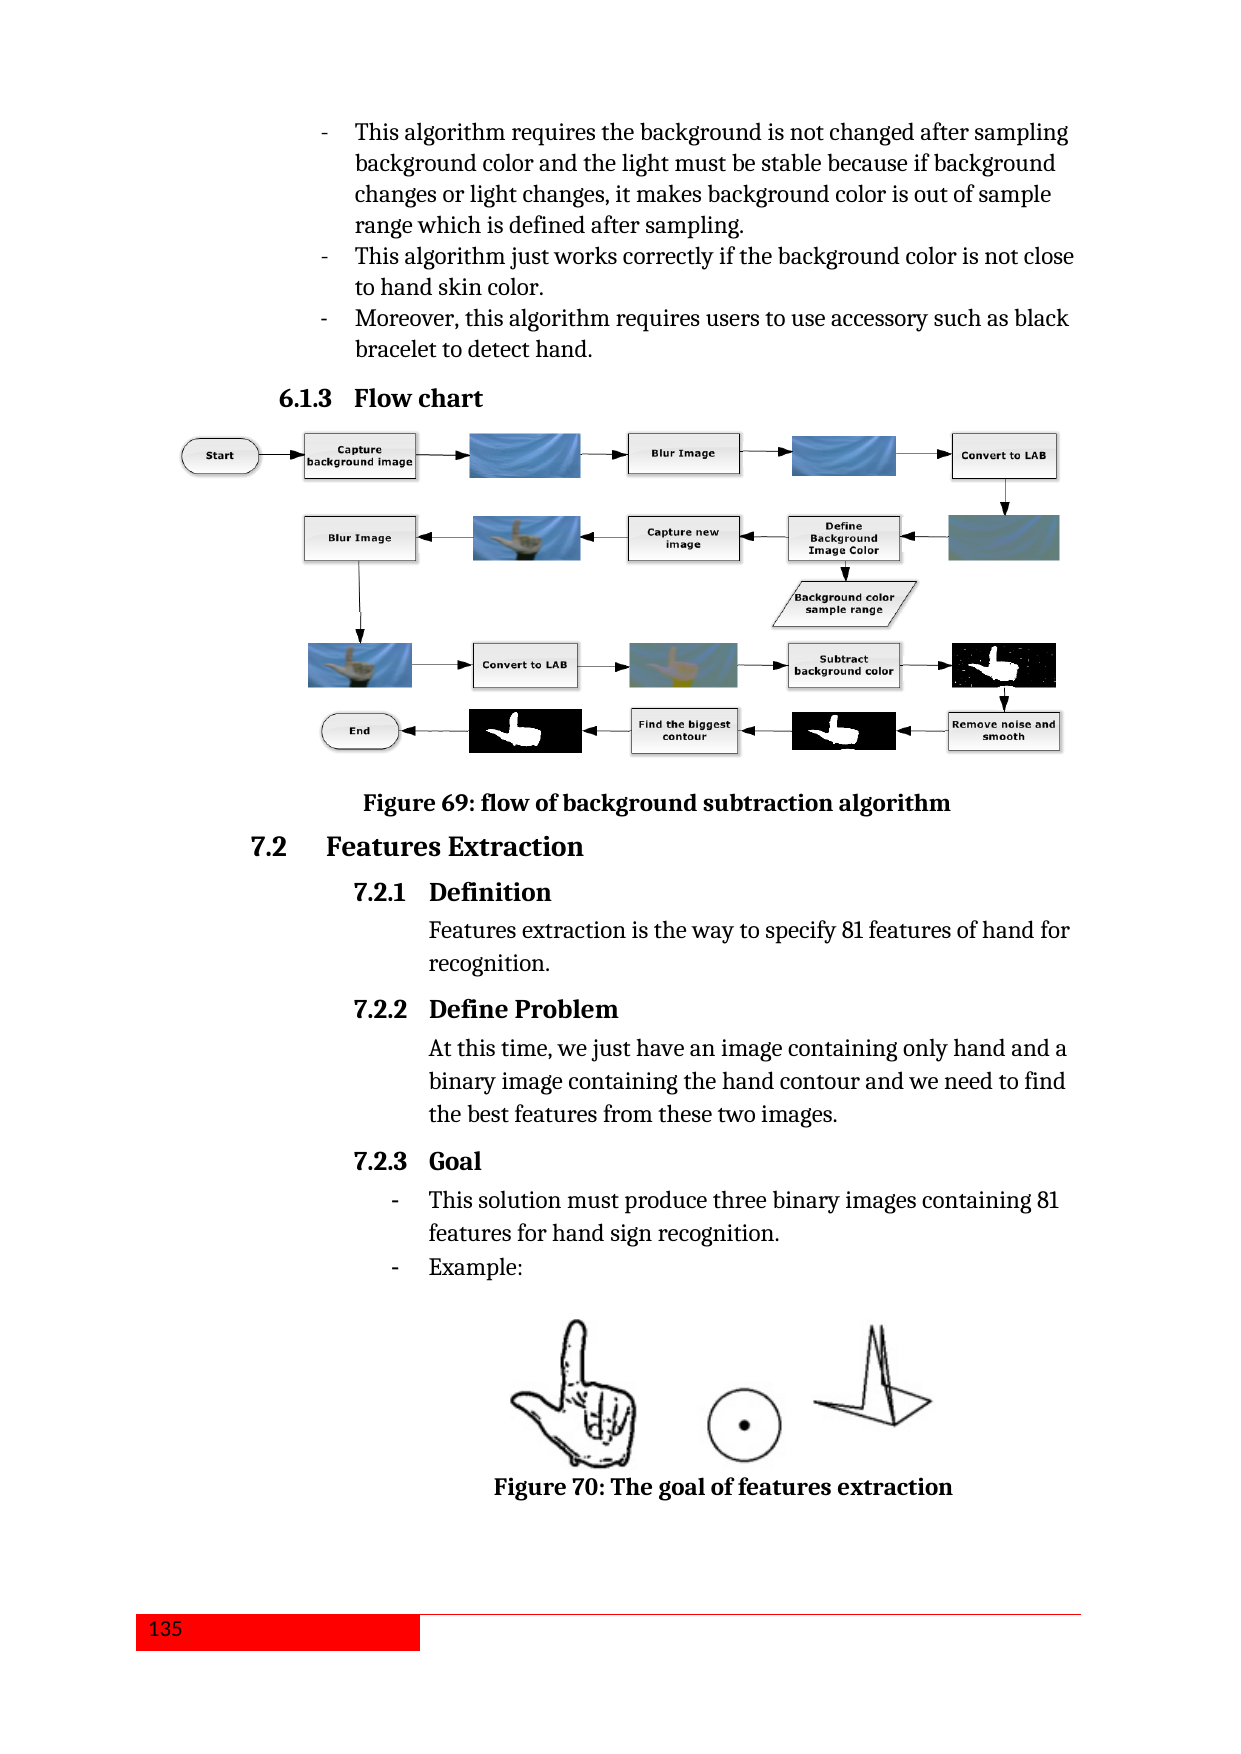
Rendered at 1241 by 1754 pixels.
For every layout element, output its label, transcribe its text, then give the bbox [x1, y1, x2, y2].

list This algorithm requires the background is not changed after sampling background color and the light must be stable because if background changes or light changes, it makes background color is out of sample range which is defined after sampling. [320, 118, 1092, 240]
subtitle Features Extraction [251, 831, 1092, 864]
list Figure 69: flow of background subtraction algorithm [222, 789, 1092, 818]
list This solution must produce three binary images containing 81 features for hand sign recognition. [391, 1185, 1092, 1248]
picture [170, 422, 1071, 765]
subtitle Flow chart [279, 383, 1092, 414]
list Example: [391, 1252, 1092, 1282]
text Features extraction is the way to specify 81 features of hand for recognition. [428, 916, 1092, 978]
subtitle Definition [354, 877, 1092, 908]
subtitle Goal [354, 1146, 1092, 1177]
list This algorithm just works correctly if the background color is not close to hand skin color. [320, 242, 1092, 302]
list Moreover, this algorithm requires users to use accessory such as black bracelet to detect hand. [320, 304, 1092, 364]
picture [498, 1319, 949, 1470]
list Figure 70: The goal of features extraction [354, 1473, 1092, 1502]
text At this time, we just have an image containing only hand and a binary image containing the hand contour and we need to find the best features from these two images. [428, 1034, 1092, 1129]
subtitle Define Problem [354, 994, 1092, 1026]
